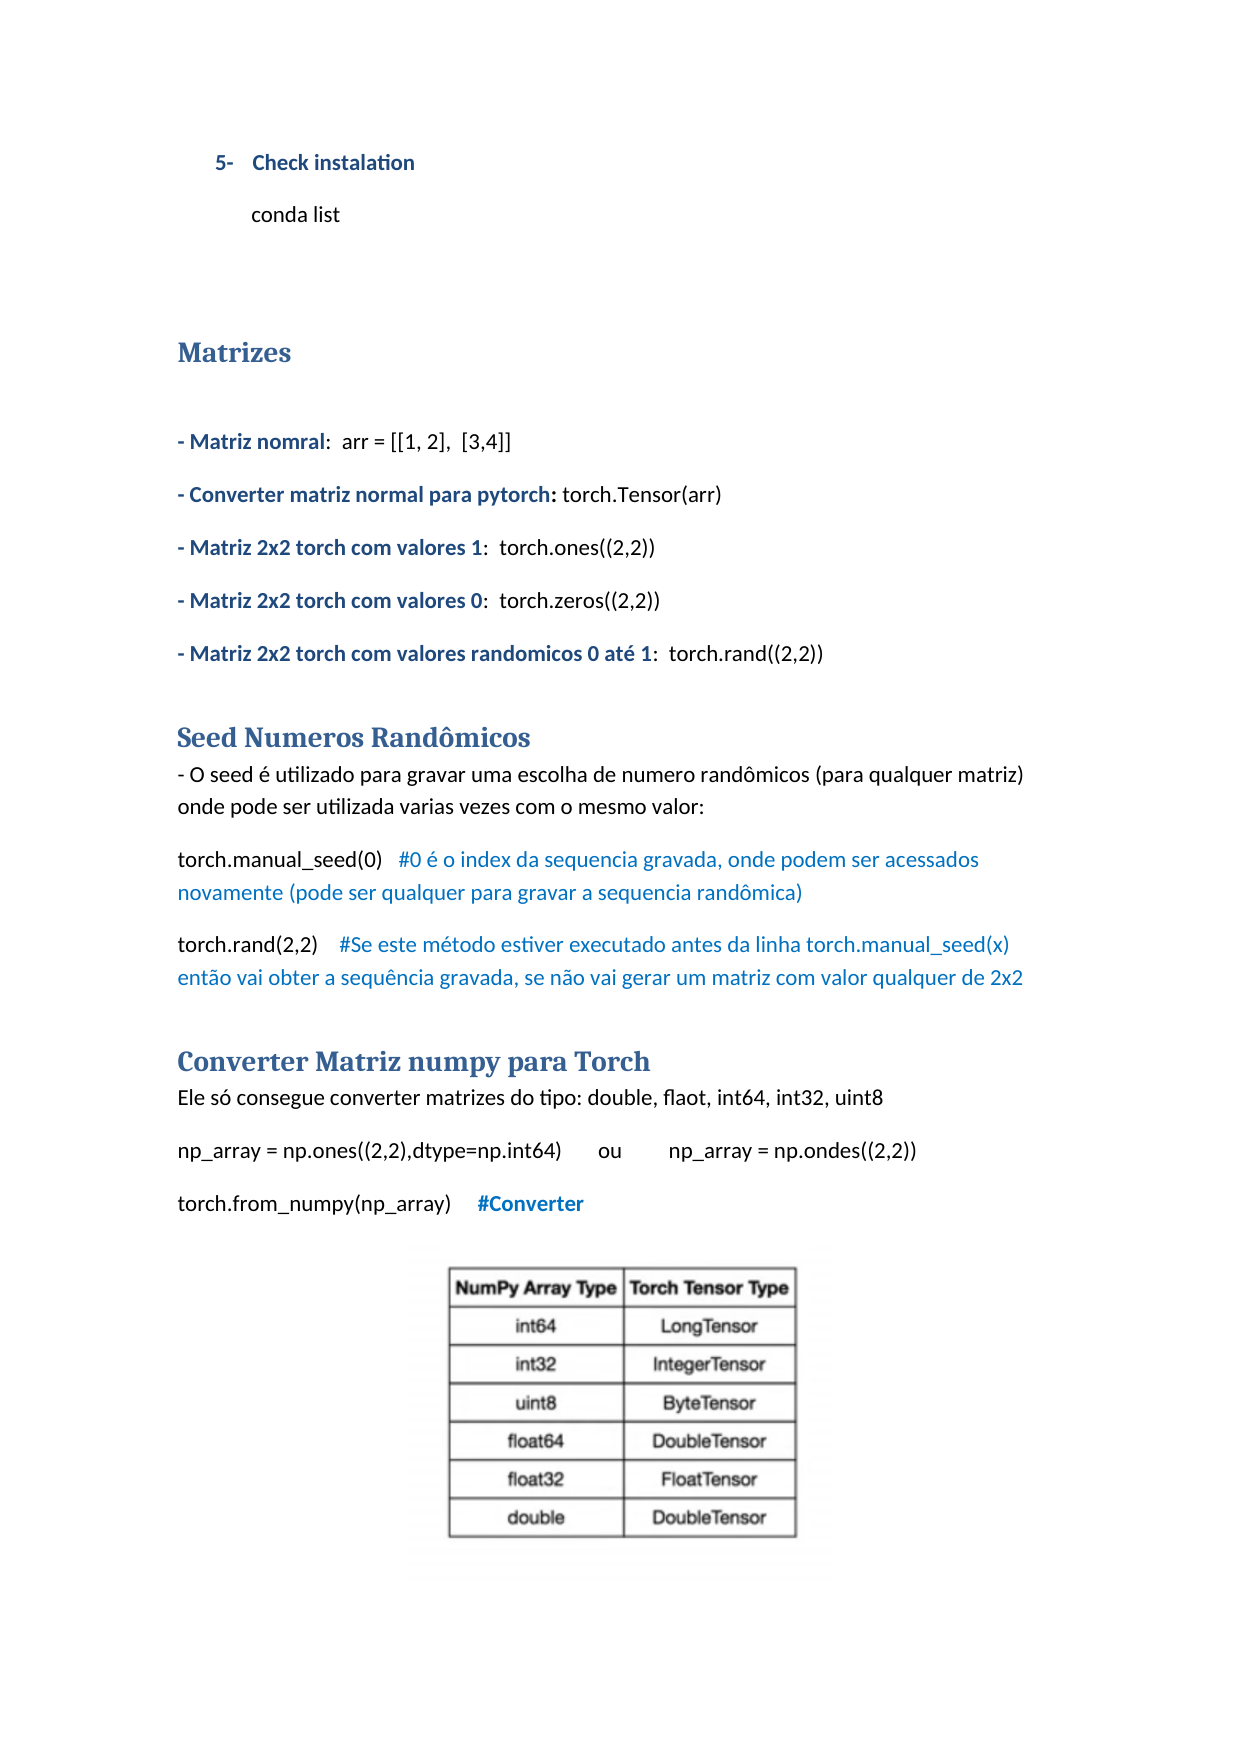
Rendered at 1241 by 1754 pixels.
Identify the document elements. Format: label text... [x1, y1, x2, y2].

text - Matriz 2x2 torch com valores randomicos 0 até 1: torch.rand((2,2)) [177, 639, 1063, 667]
subtitle Converter Matriz numpy para Torch [177, 1045, 1063, 1078]
text torch.from_numpy(np_array) #Converter [177, 1189, 1063, 1218]
text - Matriz 2x2 torch com valores 1: torch.ones((2,2)) [177, 533, 1063, 561]
text Ele só consegue converter matrizes do tipo: double, flaot, int64, int32, uint8 [177, 1083, 1063, 1112]
subtitle Matrizes [177, 336, 1063, 369]
list Check instalation [215, 148, 1063, 176]
picture [406, 1242, 835, 1583]
text conda list [177, 201, 1063, 229]
text - Converter matriz normal para pytorch: torch.Tensor(arr) [177, 480, 1063, 508]
text - Matriz nomral: arr = [[1, 2], [3,4]] [177, 427, 1063, 455]
text - Matriz 2x2 torch com valores 0: torch.zeros((2,2)) [177, 586, 1063, 614]
text np_array = np.ones((2,2),dtype=np.int64) ou np_array = np.ondes((2,2)) [177, 1137, 1063, 1164]
text torch.manual_seed(0) #0 é o index da sequencia gravada, onde podem ser acessados novamente (pode ser qualquer para gravar a sequencia randômica) [177, 845, 1063, 906]
text torch.rand(2,2) #Se este método estiver executado antes da linha torch.manual_seed(x) então vai obter a sequência gravada, se não vai gerar um matriz com valor qualquer de 2x2 [177, 931, 1063, 991]
subtitle Seed Numeros Randômicos [177, 722, 1063, 755]
text - O seed é utilizado para gravar uma escolha de numero randômicos (para qualquer matriz) onde pode ser utilizada varias vezes com o mesmo valor: [177, 760, 1063, 820]
